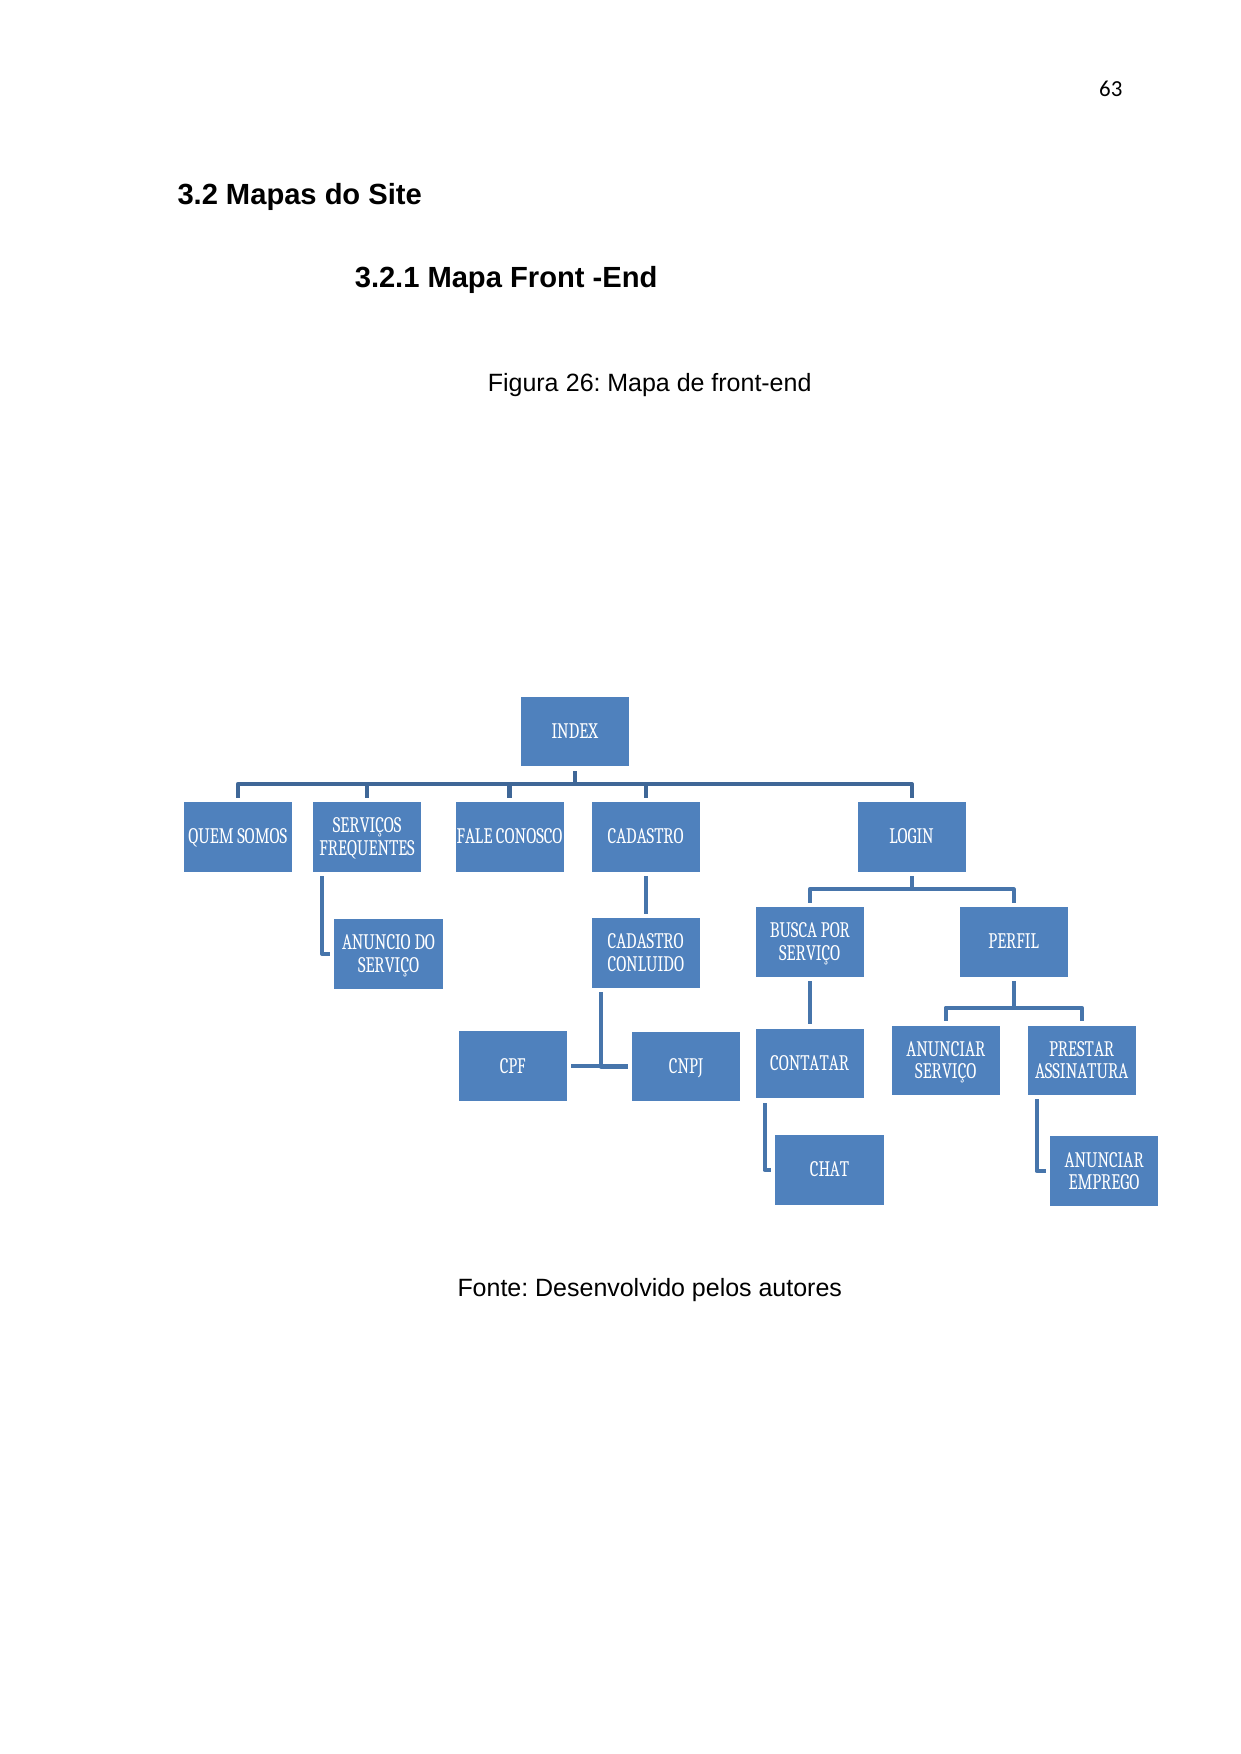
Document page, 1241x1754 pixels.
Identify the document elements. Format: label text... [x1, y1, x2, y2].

text Figura 26: Mapa de front-end [177, 368, 1122, 397]
subtitle 3.2 Mapas do Site [177, 177, 1122, 211]
text Fonte: Desenvolvido pelos autores [177, 1244, 1122, 1302]
subtitle 3.2.1 Mapa Front -End [266, 260, 1122, 294]
